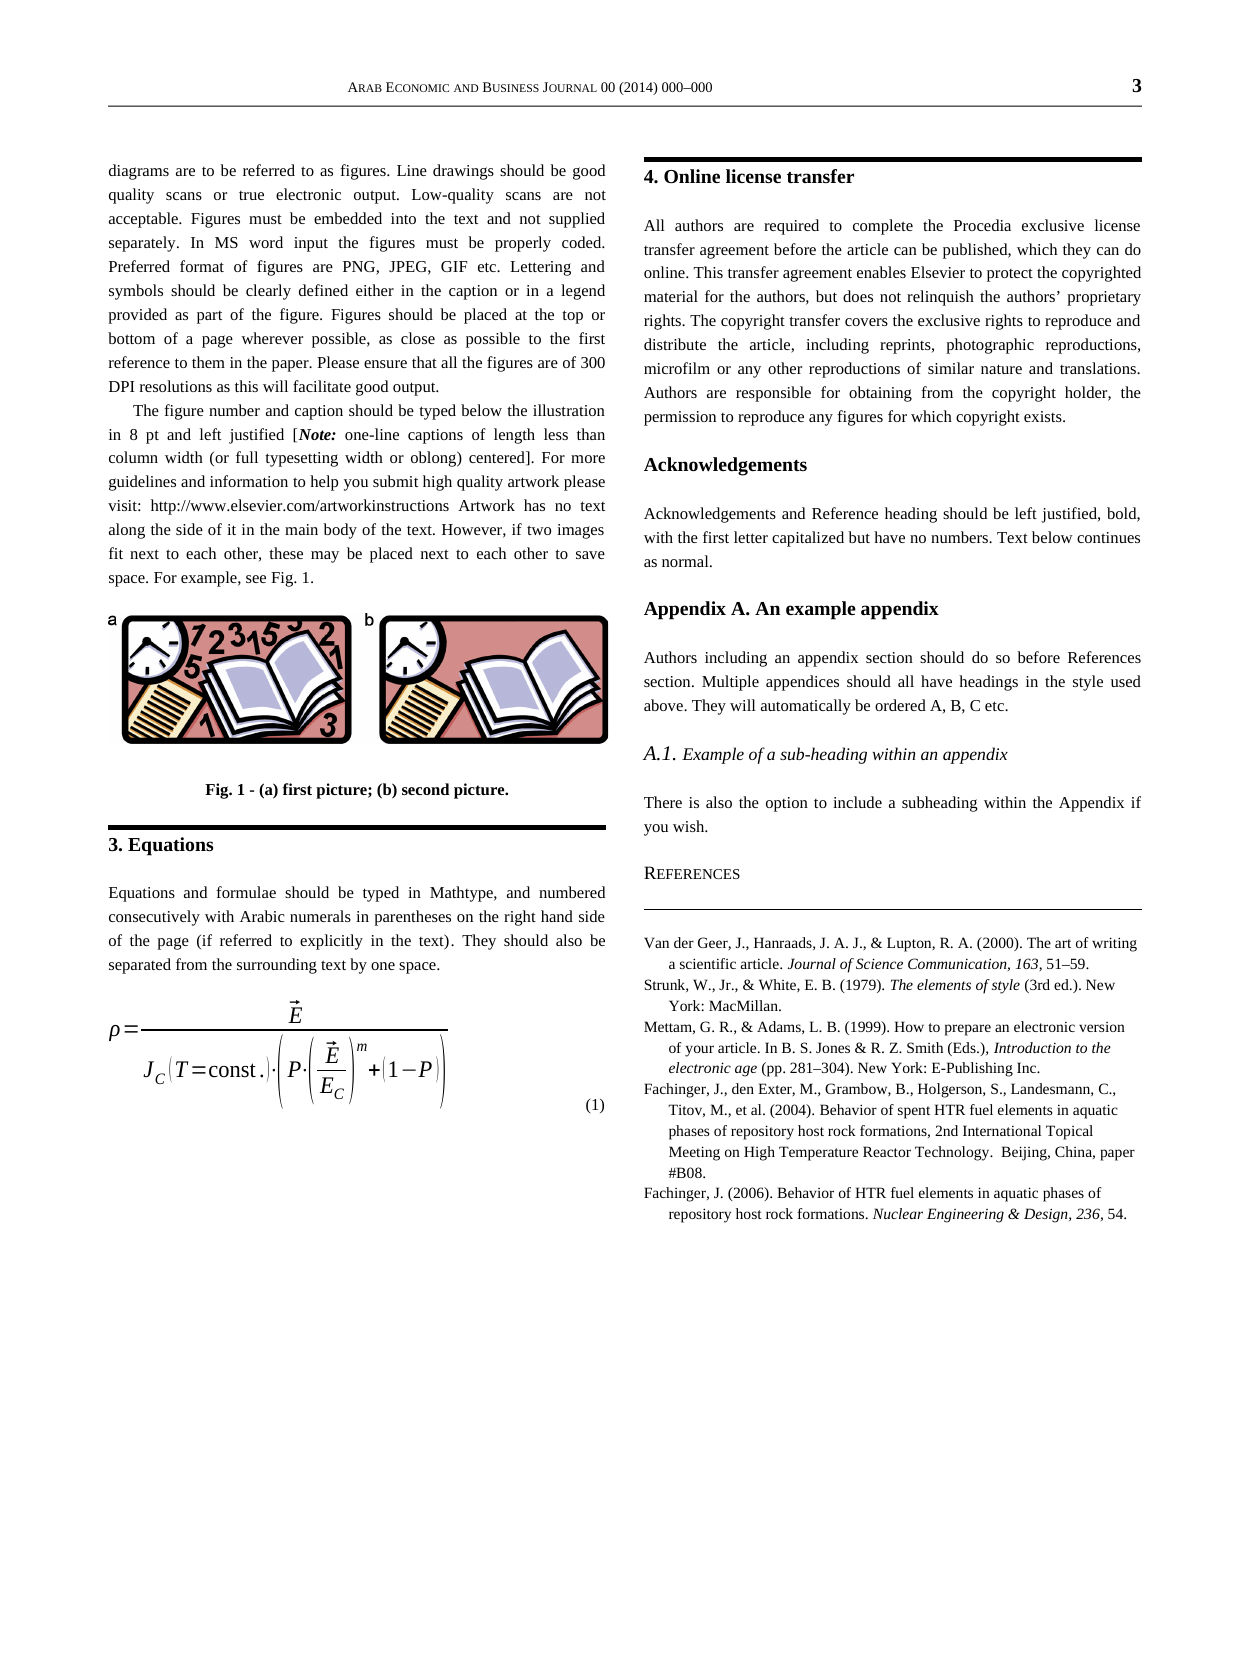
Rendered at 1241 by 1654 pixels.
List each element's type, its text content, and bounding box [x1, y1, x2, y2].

list Mettam, G. R., & Adams, L. B. (1999). How to prepare an electronic version of your article. In B. S. Jones & R. Z. Smith (Eds.), Introduction to the electronic age (pp. 281–304). New York: E-Publishing Inc. [643, 1016, 1142, 1078]
text Equations [108, 830, 606, 856]
text The figure number and caption should be typed below the illustration in 8 pt and left justified [Note: one-line captions of length less than column width (or full typesetting width or oblong) centered]. For more guidelines and information to help you submit high quality artwork please visit: http://www.elsevier.com/artworkinstructions Artwork has no text along the side of it in the main body of the text. However, if two images fit next to each other, these may be placed next to each other to save space. For example, see Fig. 1. [108, 397, 606, 588]
text Acknowledgements and Reference heading should be left justified, bold, with the first letter capitalized but have no numbers. Text below continues as normal. [643, 500, 1142, 572]
list Fachinger, J., den Exter, M., Grambow, B., Holgerson, S., Landesmann, C., Titov, M., et al. (2004). Behavior of spent HTR fuel elements in aquatic phases of repository host rock formations, 2nd International Topical Meeting on High Temperature Reactor Technology. Beijing, China, paper #B08. [643, 1078, 1142, 1182]
text References [643, 861, 1142, 909]
text An example appendix [643, 596, 1142, 620]
list Strunk, W., Jr., & White, E. B. (1979). The elements of style (3rd ed.). New York: MacMillan. [643, 974, 1142, 1016]
list Fachinger, J. (2006). Behavior of HTR fuel elements in aquatic phases of repository host rock formations. Nuclear Engineering & Design, 236, 54. [643, 1182, 1142, 1224]
text There is also the option to include a subheading within the Appendix if you wish. [643, 789, 1142, 837]
text Example of a sub-heading within an appendix [643, 740, 1142, 765]
list Van der Geer, J., Hanraads, J. A. J., & Lupton, R. A. (2000). The art of writing a scientific article. Journal of Science Communication, 163, 51–59. [643, 932, 1142, 974]
text All authors are required to complete the Procedia exclusive license transfer agreement before the article can be published, which they can do online. This transfer agreement enables Elsevier to protect the copyrighted material for the authors, but does not relinquish the authors’ proprietary rights. The copyright transfer covers the exclusive rights to reproduce and distribute the article, including reprints, photographic reproductions, microfilm or any other reproductions of similar nature and translations. Authors are responsible for obtaining from the copyright holder, the permission to reproduce any figures for which copyright exists. [643, 212, 1142, 427]
text Acknowledgements [643, 451, 1142, 476]
list 4. Online license transfer [643, 158, 1142, 188]
text Authors including an appendix section should do so before References section. Multiple appendices should all have headings in the style used above. They will automatically be ordered A, B, C etc. [643, 644, 1142, 716]
text Equations and formulae should be typed in Mathtype, and numbered consecutively with Arabic numerals in parentheses on the right hand side of the page (if referred to explicitly in the text). They should also be separated from the surrounding text by one space. [108, 880, 606, 976]
text (1) [108, 999, 606, 1114]
text Fig. 1 - (a) first picture; (b) second picture. [108, 776, 606, 800]
